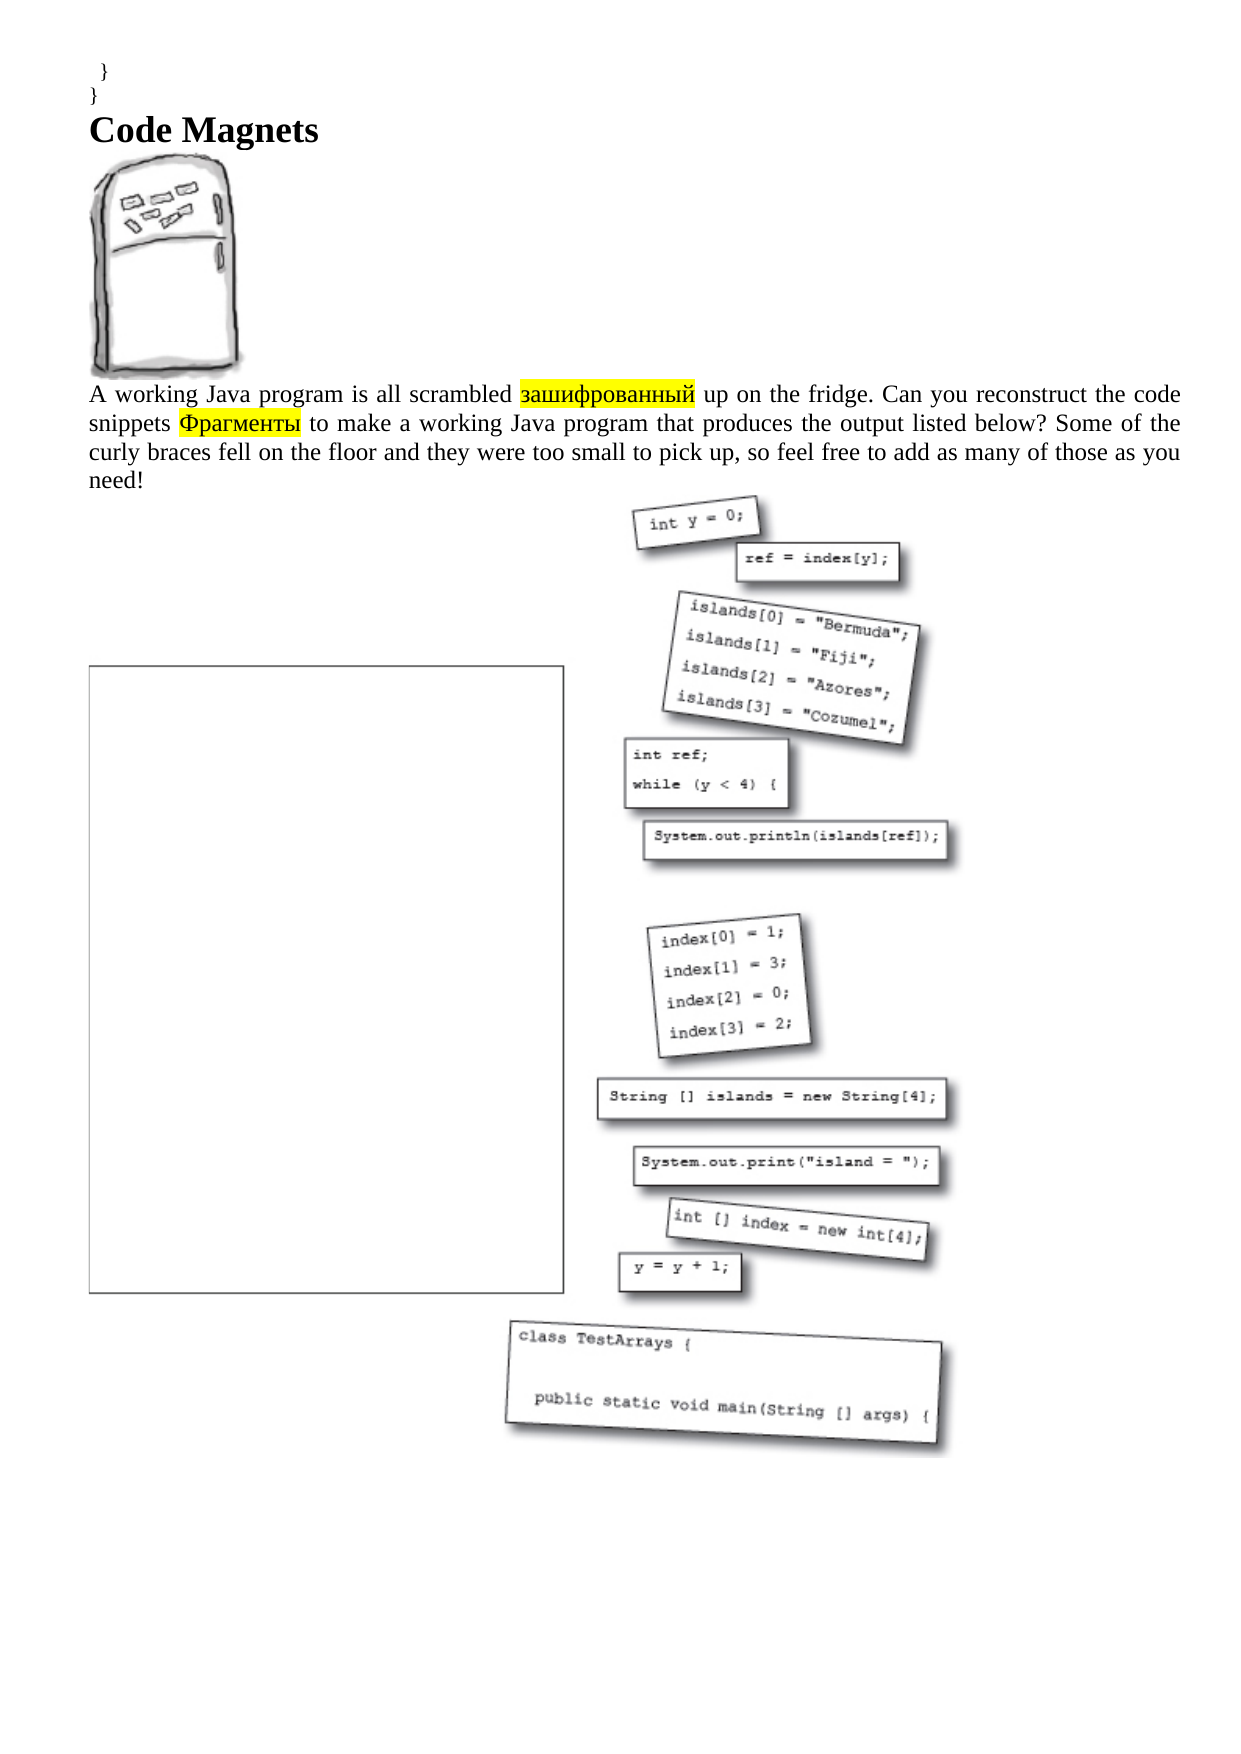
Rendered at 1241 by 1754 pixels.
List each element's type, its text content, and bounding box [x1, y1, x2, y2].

text } [89, 83, 1181, 107]
picture [88, 150, 247, 380]
picture [88, 494, 966, 1458]
text A working Java program is all scrambled зашифрованный up on the fridge. Can you reconstruct the code snippets Фрагменты to make a working Java program that produces the output listed below? Some of the curly braces fell on the floor and they were too small to pick up, so feel free to add as many of those as you need! [89, 379, 1181, 494]
text Code Magnets [89, 107, 1181, 150]
text } [89, 59, 1181, 83]
